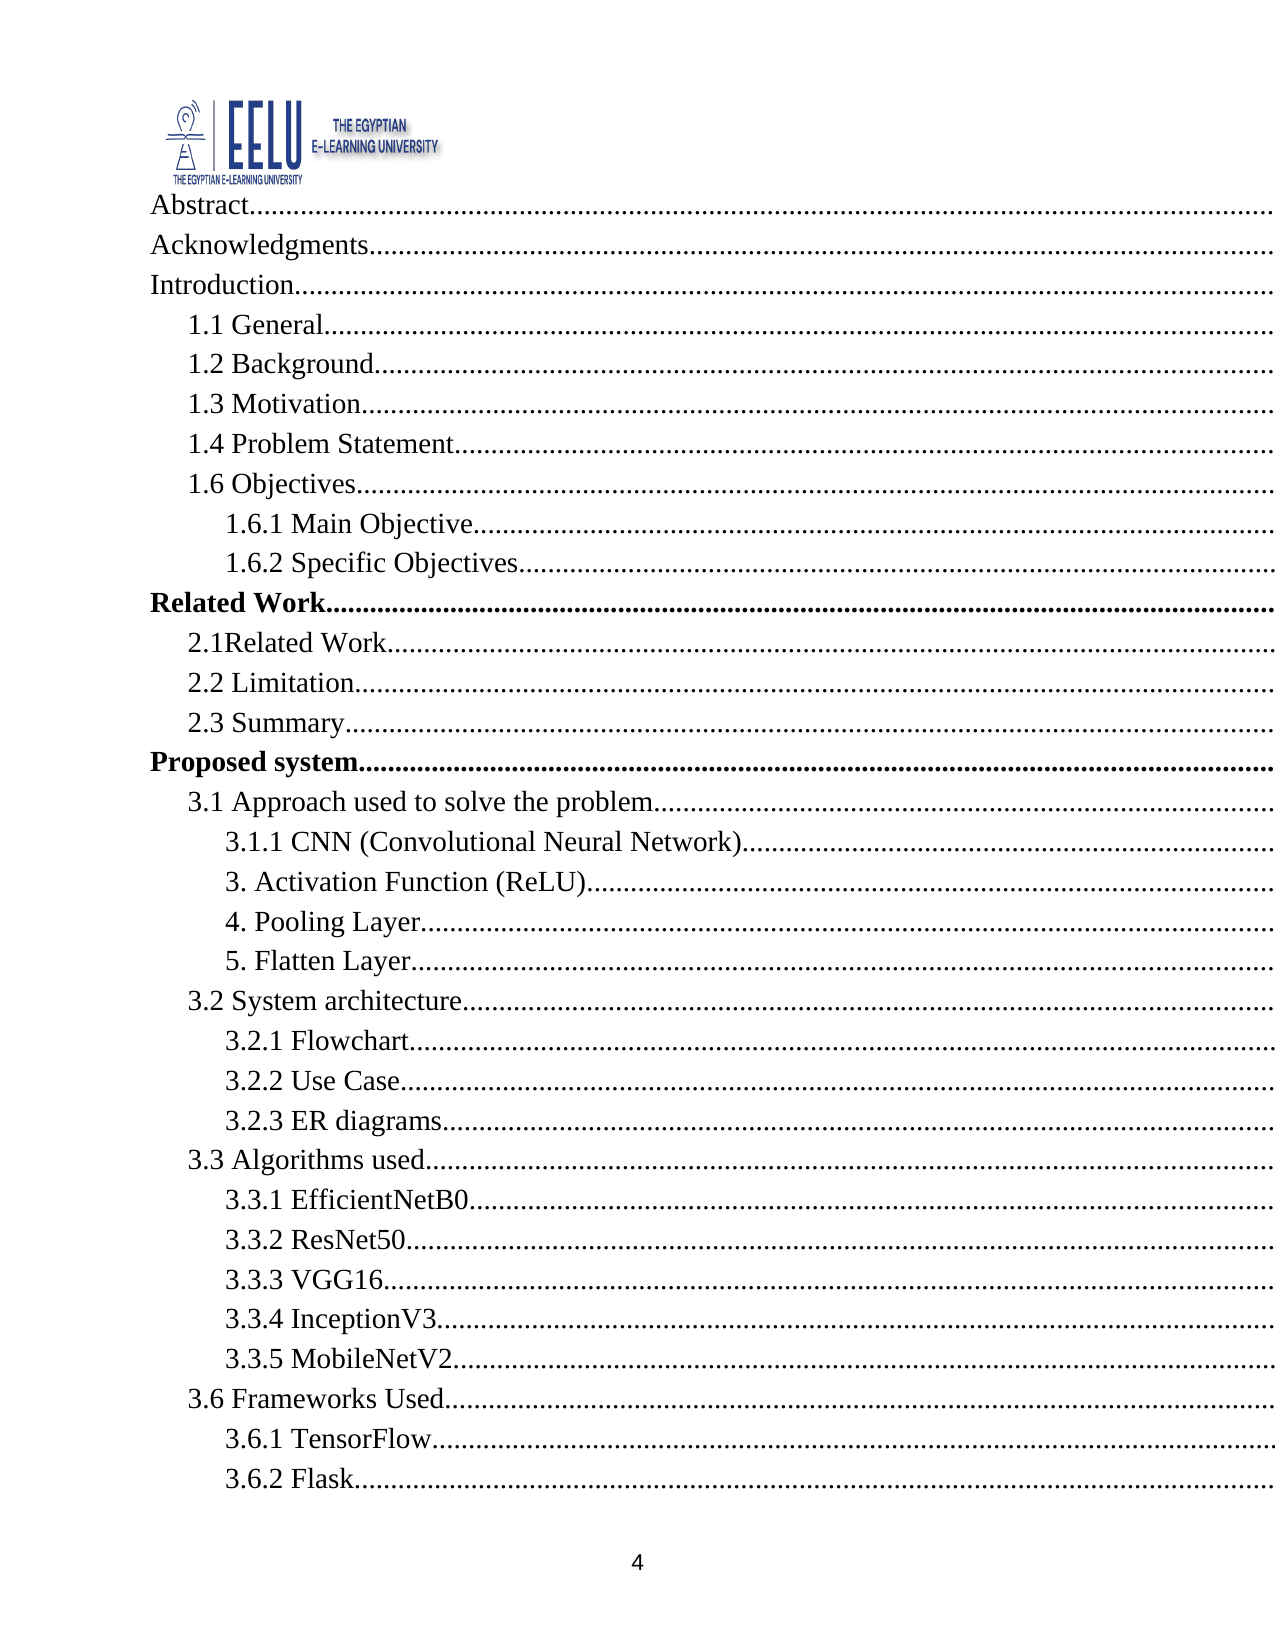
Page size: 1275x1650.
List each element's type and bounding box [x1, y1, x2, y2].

picture [150, 75, 444, 188]
